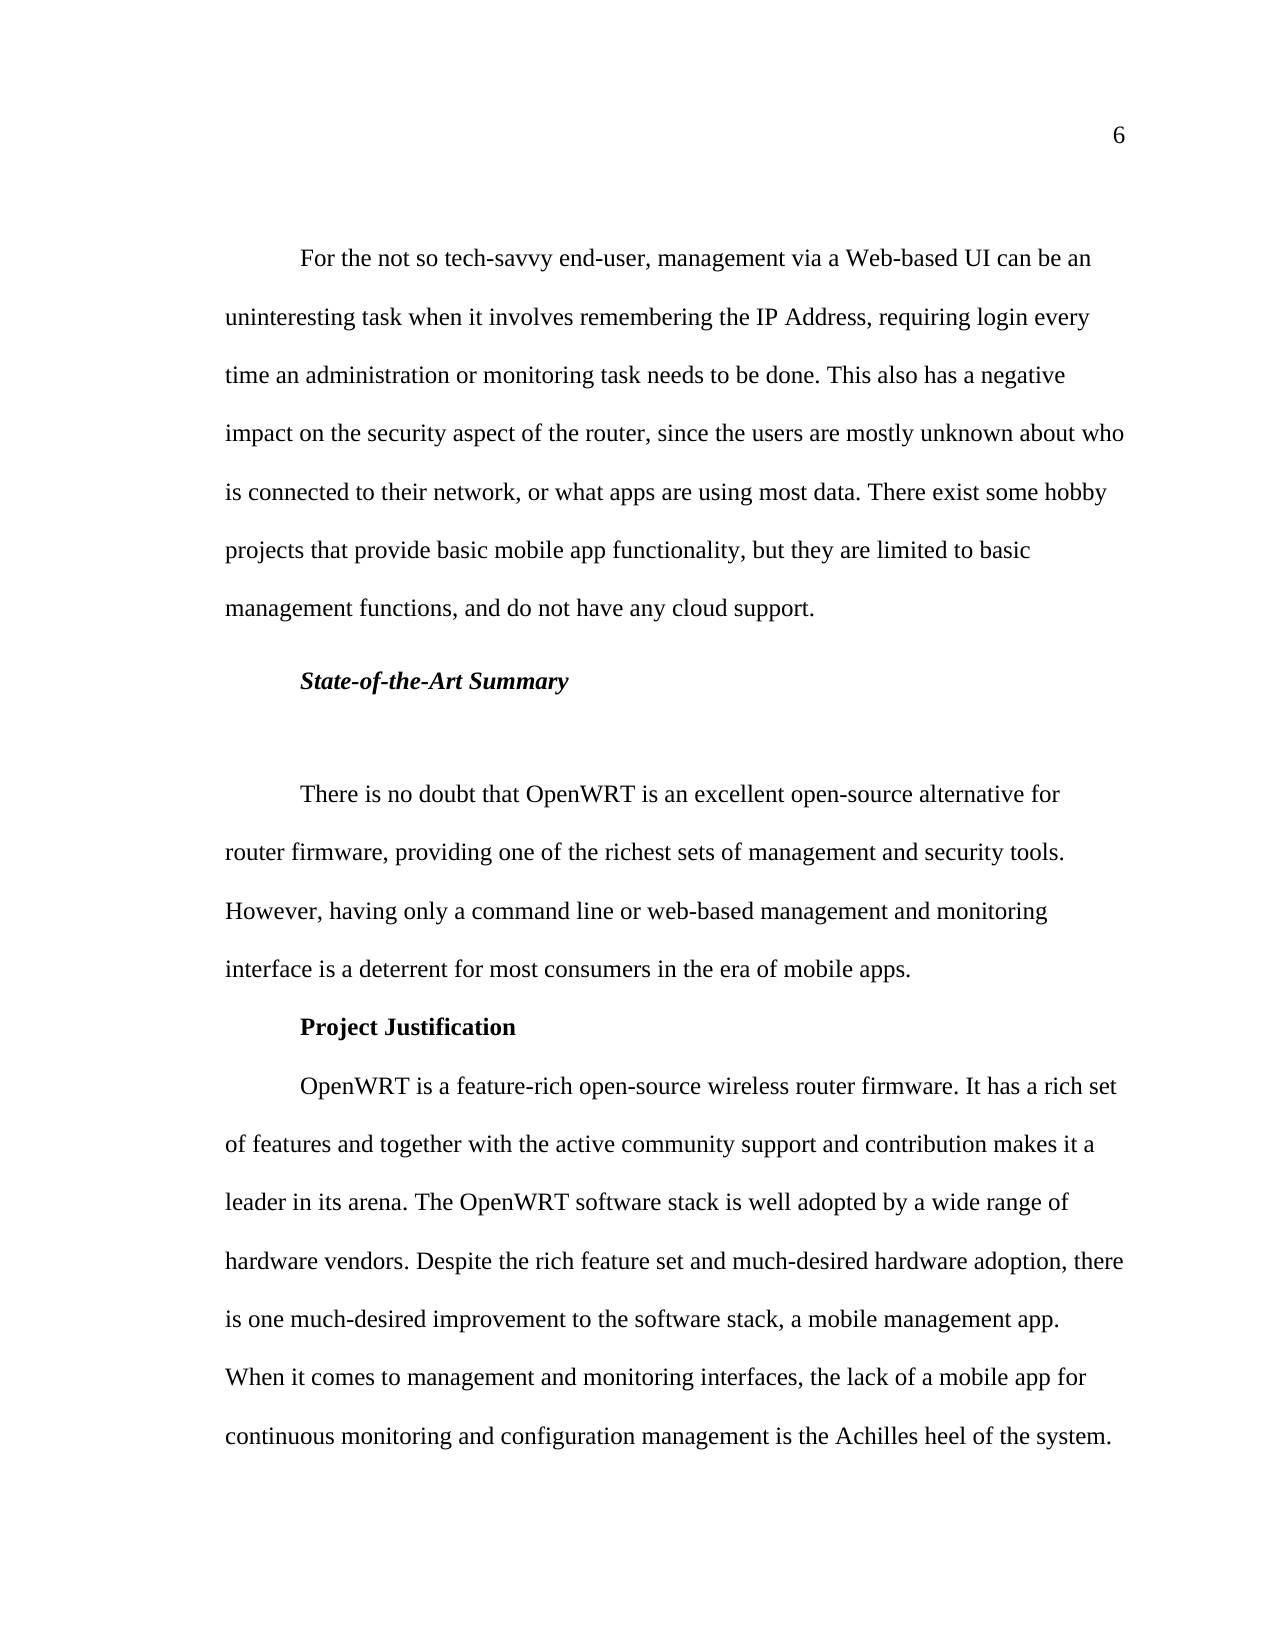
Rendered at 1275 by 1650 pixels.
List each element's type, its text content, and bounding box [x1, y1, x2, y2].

text There is no doubt that OpenWRT is an excellent open-source alternative for router firmware, providing one of the richest sets of management and security tools. However, having only a command line or web-based management and monitoring interface is a deterrent for most consumers in the era of mobile apps. [225, 756, 1125, 989]
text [225, 1047, 1125, 1456]
subtitle Project Justification [225, 989, 1125, 1047]
text For the not so tech-savvy end-user, management via a Web-based UI can be an uninteresting task when it involves remembering the IP Address, requiring login every time an administration or monitoring task needs to be done. This also has a negative impact on the security aspect of the router, since the users are mostly unknown about who is connected to their network, or what apps are using most data. There exist some hobby projects that provide basic mobile app functionality, but they are limited to basic management functions, and do not have any cloud support. [225, 220, 1125, 628]
subtitle State-of-the-Art Summary [225, 666, 1125, 694]
